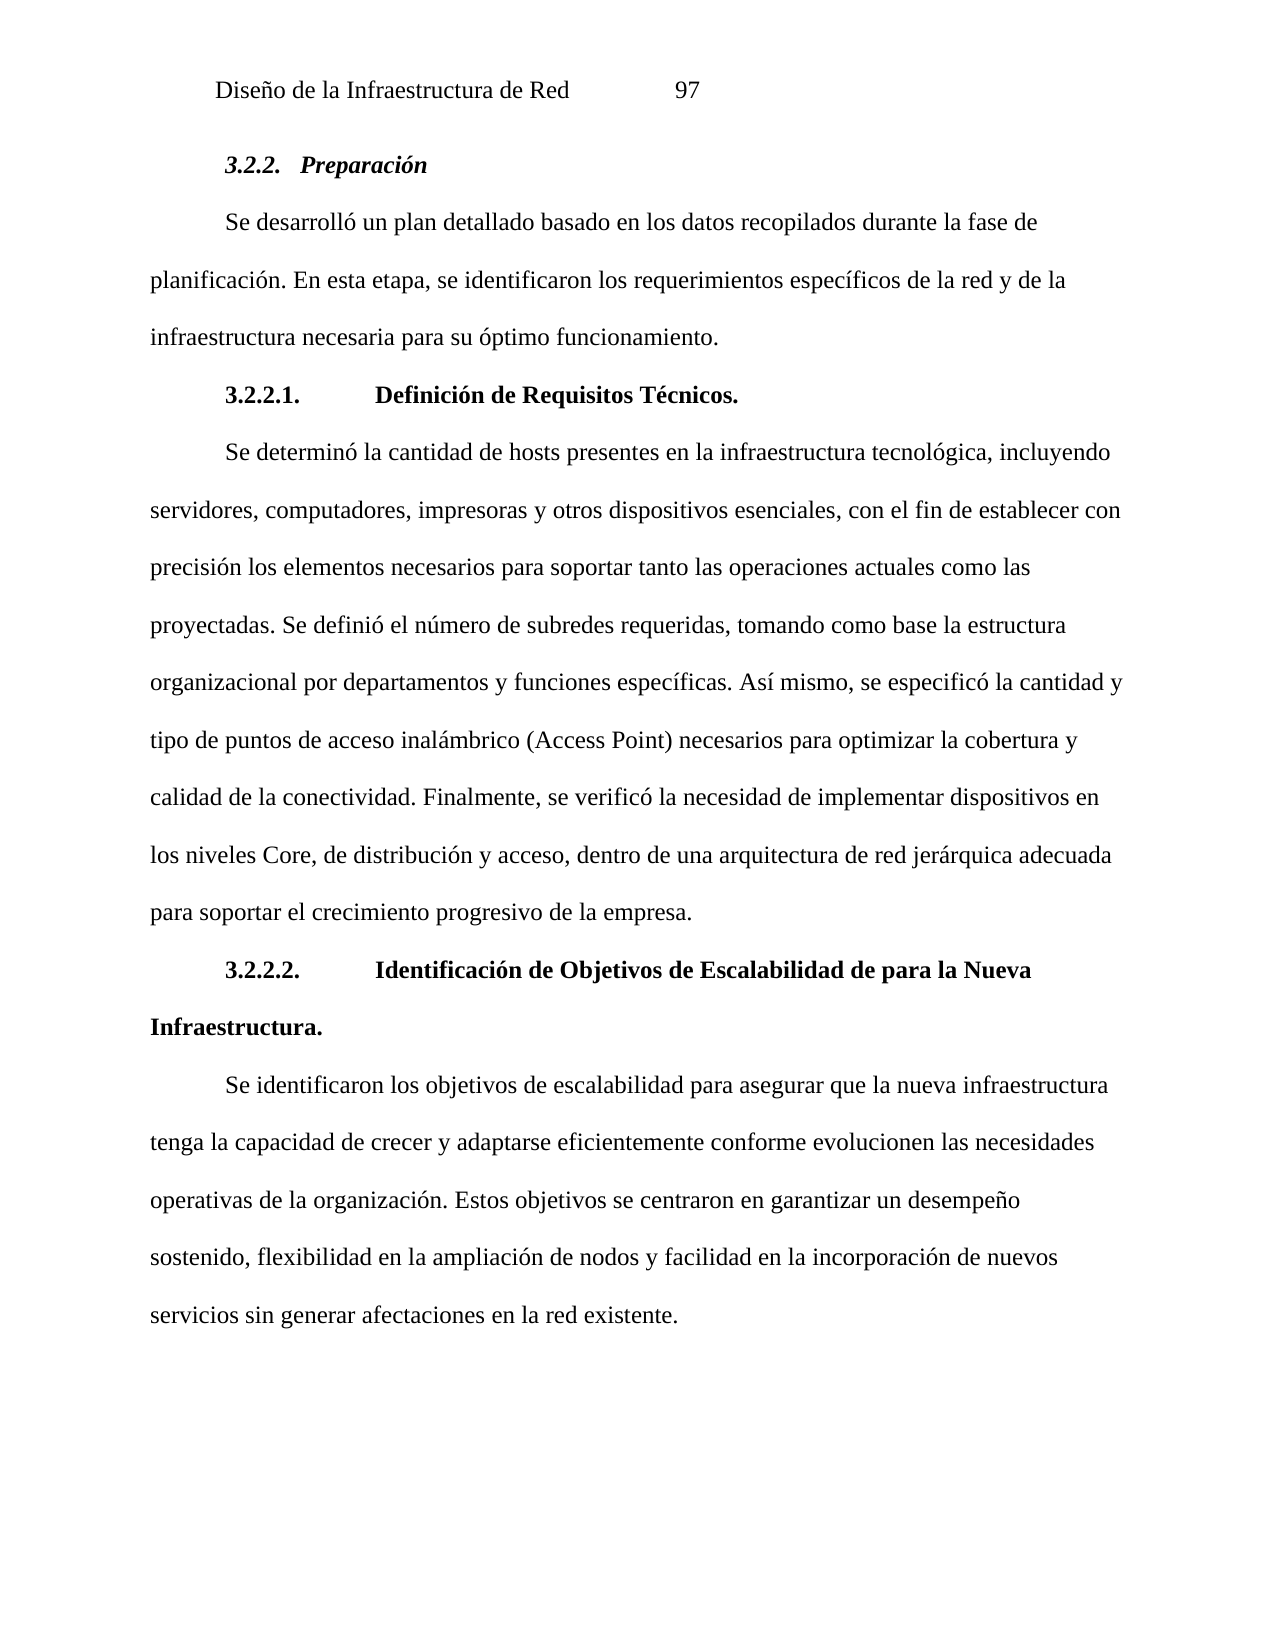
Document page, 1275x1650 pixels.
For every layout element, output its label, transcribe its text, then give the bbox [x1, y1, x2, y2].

subtitle Preparación [150, 150, 1125, 179]
text Se determinó la cantidad de hosts presentes en la infraestructura tecnológica, incluyendo servidores, computadores, impresoras y otros dispositivos esenciales, con el fin de establecer con precisión los elementos necesarios para soportar tanto las operaciones actuales como las proyectadas. Se definió el número de subredes requeridas, tomando como base la estructura organizacional por departamentos y funciones específicas. Así mismo, se especificó la cantidad y tipo de puntos de acceso inalámbrico (Access Point) necesarios para optimizar la cobertura y calidad de la conectividad. Finalmente, se verificó la necesidad de implementar dispositivos en los niveles Core, de distribución y acceso, dentro de una arquitectura de red jerárquica adecuada para soportar el crecimiento progresivo de la empresa. [150, 437, 1125, 926]
subtitle Identificación de Objetivos de Escalabilidad de para la Nueva Infraestructura. [150, 955, 1125, 1041]
text Se identificaron los objetivos de escalabilidad para asegurar que la nueva infraestructura tenga la capacidad de crecer y adaptarse eficientemente conforme evolucionen las necesidades operativas de la organización. Estos objetivos se centraron en garantizar un desempeño sostenido, flexibilidad en la ampliación de nodos y facilidad en la incorporación de nuevos servicios sin generar afectaciones en la red existente. [150, 1070, 1125, 1329]
text Se desarrolló un plan detallado basado en los datos recopilados durante la fase de planificación. En esta etapa, se identificaron los requerimientos específicos de la red y de la infraestructura necesaria para su óptimo funcionamiento. [150, 207, 1125, 351]
subtitle Definición de Requisitos Técnicos. [150, 380, 1125, 409]
